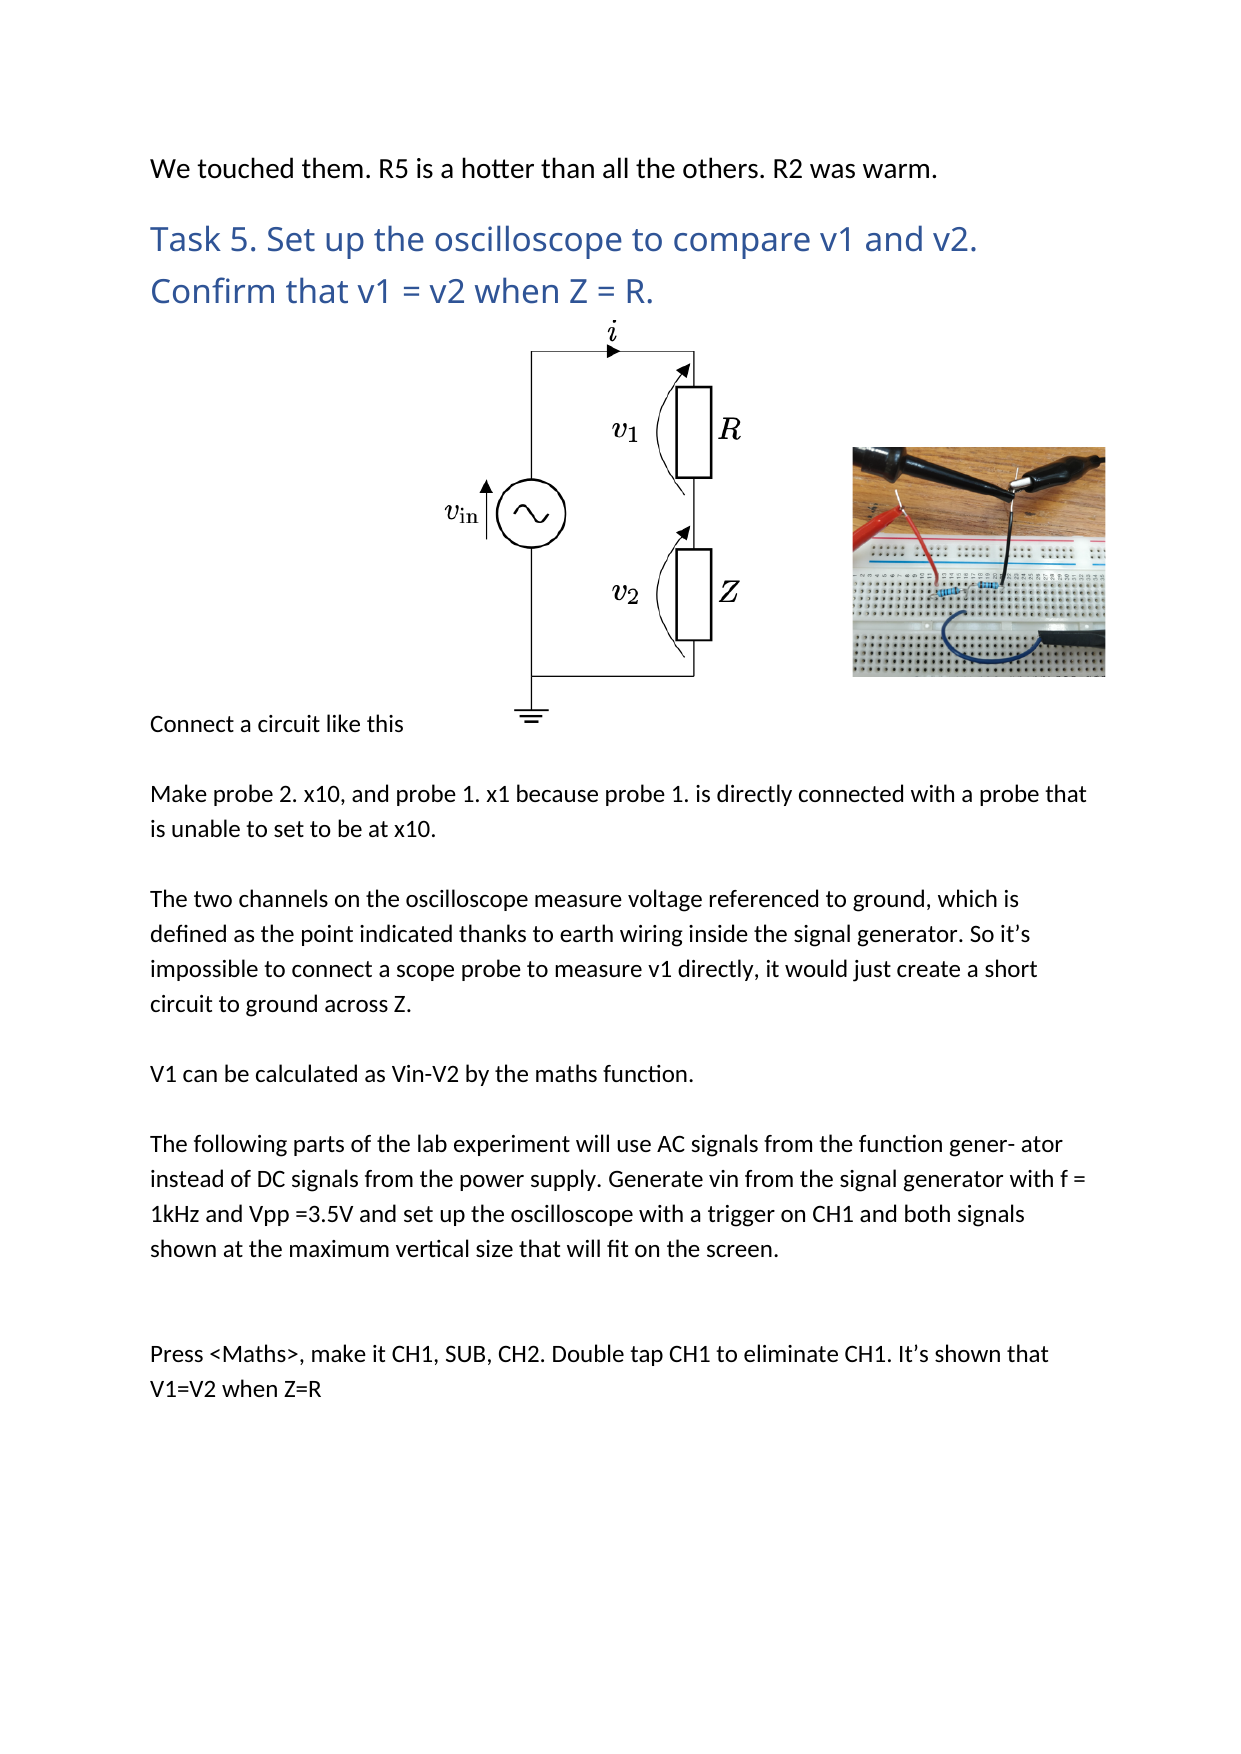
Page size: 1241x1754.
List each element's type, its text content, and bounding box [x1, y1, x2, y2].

text The two channels on the oscilloscope measure voltage referenced to ground, which is defined as the point indicated thanks to earth wiring inside the signal generator. So it’s impossible to connect a scope probe to measure v1 directly, it would just create a short circuit to ground across Z. [150, 883, 1090, 1019]
picture [409, 320, 847, 733]
text Press <Maths>, make it CH1, SUB, CH2. Double tap CH1 to eliminate CH1. It’s shown that V1=V2 when Z=R [150, 1338, 1090, 1404]
picture [1090, 447, 1106, 677]
subtitle Task 5. Set up the oscilloscope to compare v1 and v2. Confirm that v1 = v2 when Z = R. [150, 216, 1090, 313]
text We touched them. R5 is a hotter than all the others. R2 was warm. [150, 150, 1090, 186]
text V1 can be calculated as Vin-V2 by the maths function. [150, 1058, 1090, 1089]
text The following parts of the lab experiment will use AC signals from the function gener- ator instead of DC signals from the power supply. Generate vin from the signal generator with f = 1kHz and Vpp =3.5V and set up the oscilloscope with a trigger on CH1 and both signals shown at the maximum vertical size that will fit on the screen. [150, 1128, 1090, 1264]
text Make probe 2. x10, and probe 1. x1 because probe 1. is directly connected with a probe that is unable to set to be at x10. [150, 778, 1090, 844]
